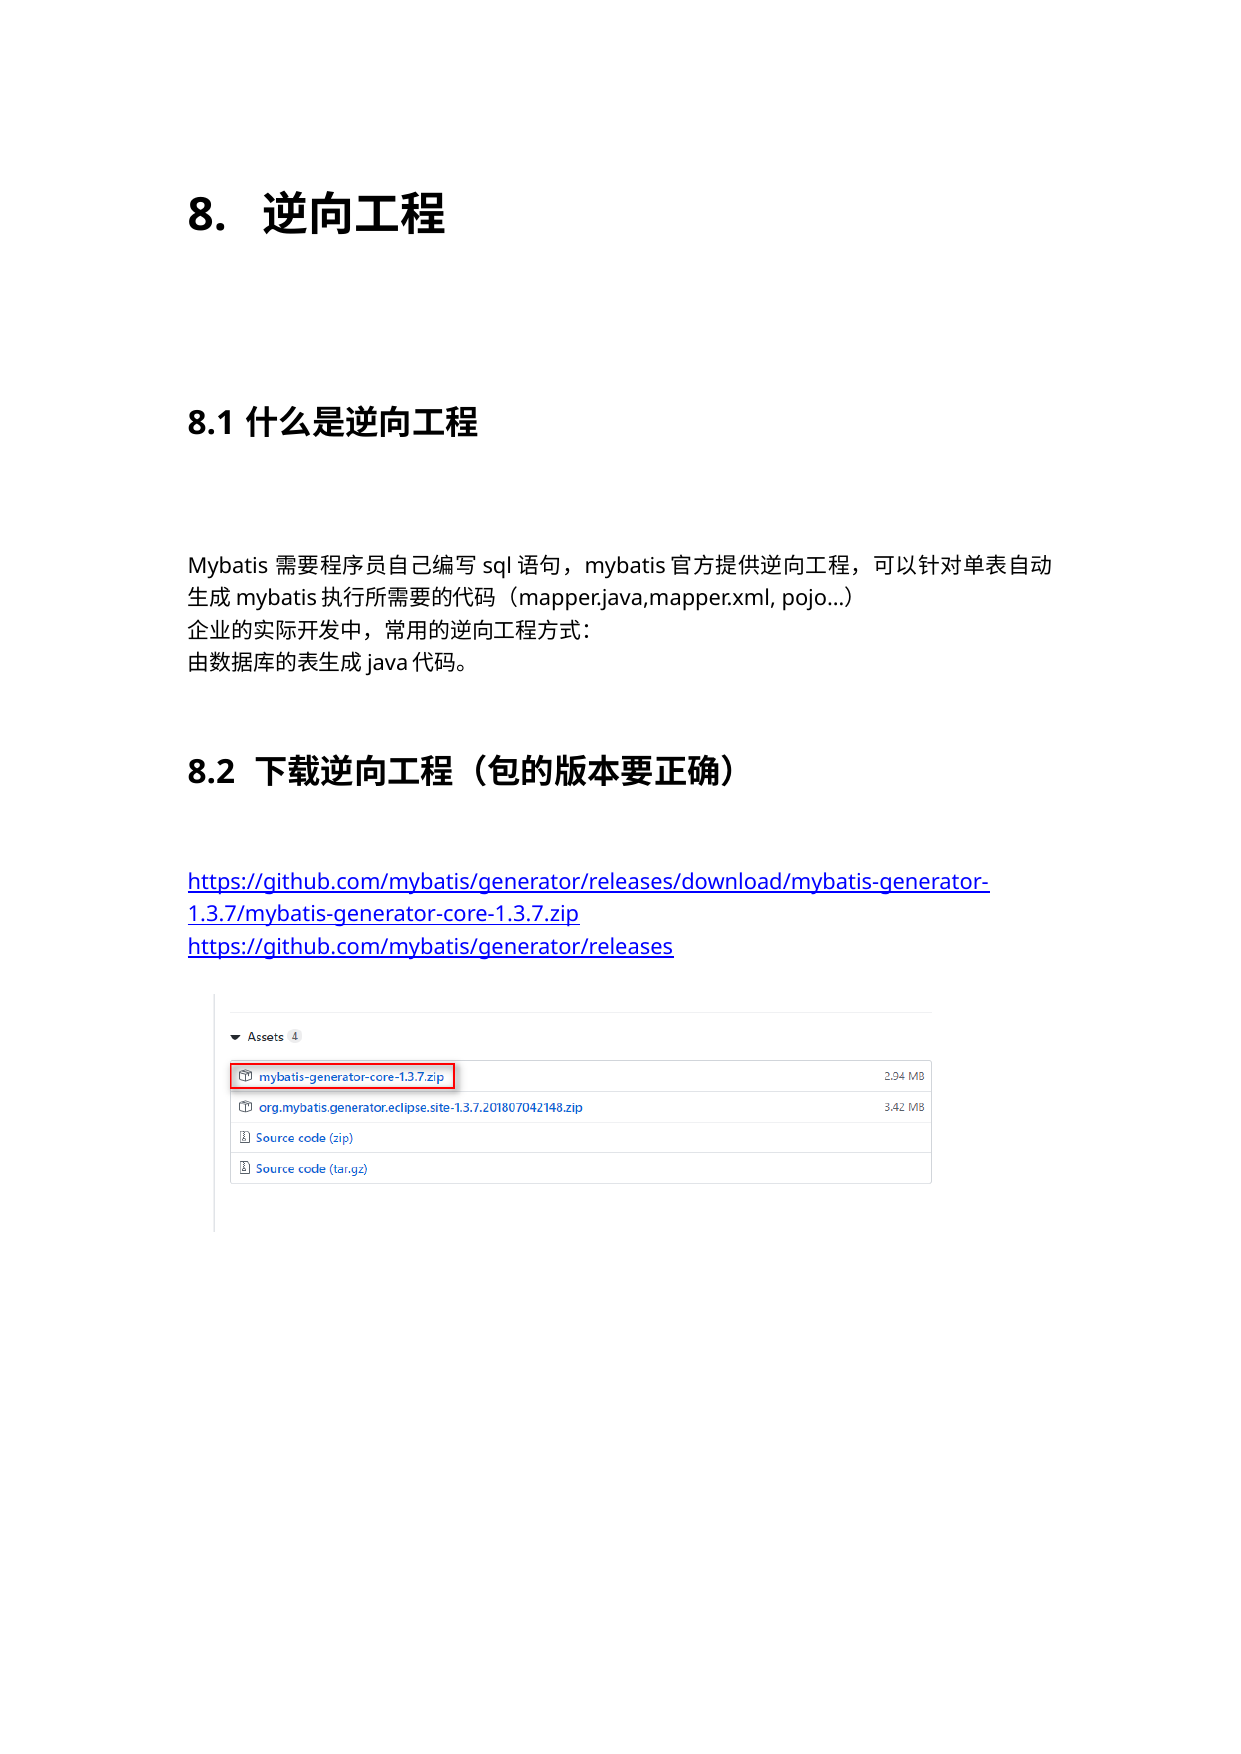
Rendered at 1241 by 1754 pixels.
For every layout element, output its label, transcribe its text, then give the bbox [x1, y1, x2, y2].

text https://github.com/mybatis/generator/releases/download/mybatis-generator-1.3.7/mybatis-generator-core-1.3.7.zip [187, 864, 1053, 929]
text 由数据库的表生成java代码。 [187, 645, 1053, 677]
picture [187, 994, 1053, 1232]
text Mybatis 需要程序员自己编写sql语句，mybatis官方提供逆向工程，可以针对单表自动生成mybatis执行所需要的代码（mapper.java,mapper.xml, pojo…） [187, 547, 1053, 612]
subtitle 什么是逆向工程 [187, 388, 1053, 453]
text https://github.com/mybatis/generator/releases [187, 929, 1053, 962]
subtitle 逆向工程 [187, 162, 1053, 259]
text 企业的实际开发中，常用的逆向工程方式： [187, 612, 1053, 645]
subtitle 下载逆向工程（包的版本要正确） [187, 737, 1053, 802]
